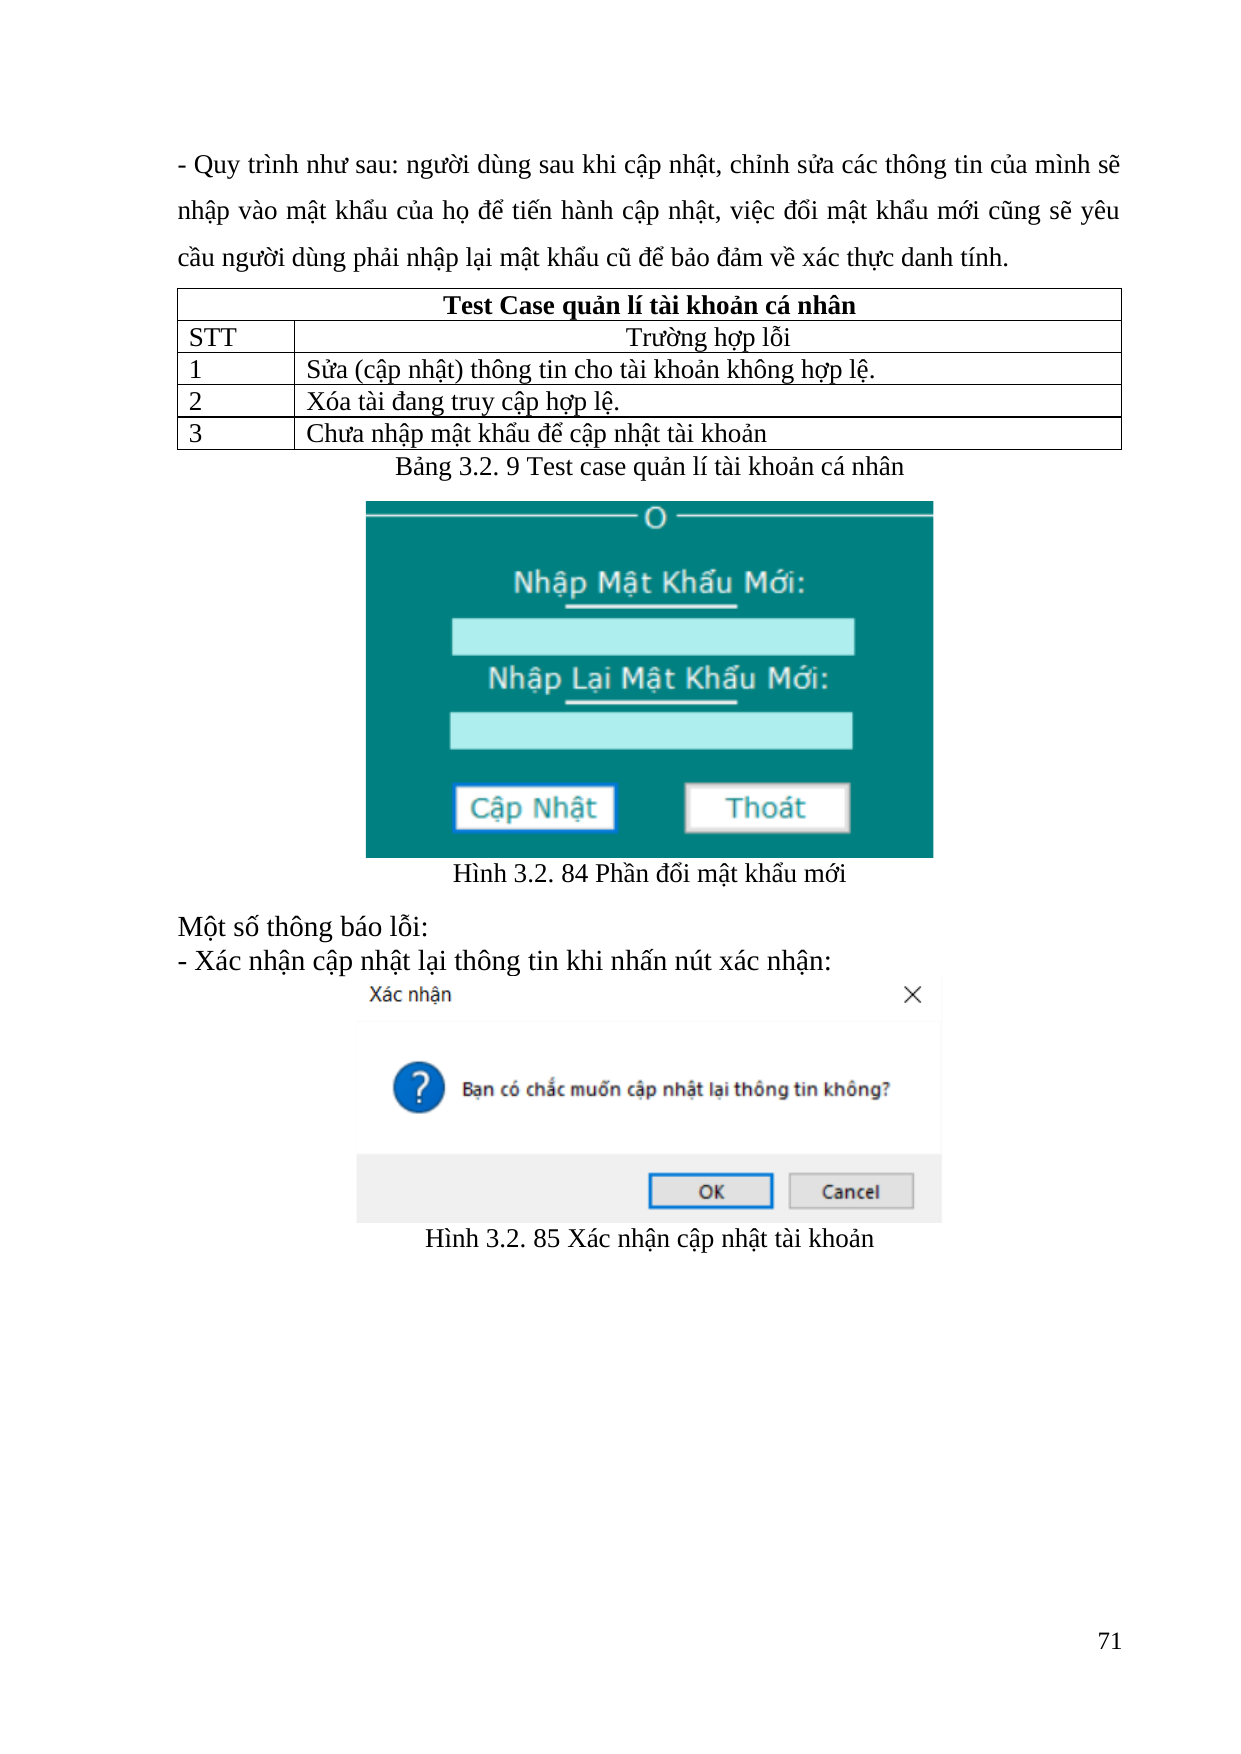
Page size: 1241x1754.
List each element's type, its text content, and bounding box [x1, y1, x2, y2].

text Bảng 3.2. 9 Test case quản lí tài khoản cá nhân [177, 450, 1122, 481]
table_header Test Case quản lí tài khoản cá nhân [178, 289, 1121, 320]
list - Quy trình như sau: người dùng sau khi cập nhật, chỉnh sửa các thông tin của mình sẽ nhập vào mật khẩu của họ để tiến hành cập nhật, việc đổi mật khẩu mới cũng sẽ yêu cầu người dùng phải nhập lại mật khẩu cũ để bảo đảm về xác thực danh tính. [177, 148, 1122, 272]
text Hình 3.2. 84 Phần đổi mật khẩu mới [177, 857, 1122, 888]
table_cell Xóa tài đang truy cập hợp lệ. [295, 385, 1121, 416]
text Hình 3.2. 85 Xác nhận cập nhật tài khoản [177, 1222, 1122, 1253]
table_cell 3 [178, 418, 294, 449]
table_cell 1 [178, 353, 294, 384]
table_cell STT [178, 321, 294, 352]
table_cell Trường hợp lỗi [295, 321, 1121, 352]
table_cell Sửa (cập nhật) thông tin cho tài khoản không hợp lệ. [295, 353, 1121, 384]
table_cell 2 [178, 385, 294, 416]
text Một số thông báo lỗi: [177, 909, 1122, 943]
text - Xác nhận cập nhật lại thông tin khi nhấn nút xác nhận: [177, 943, 1122, 976]
table_cell Chưa nhập mật khẩu để cập nhật tài khoản [295, 418, 1121, 449]
